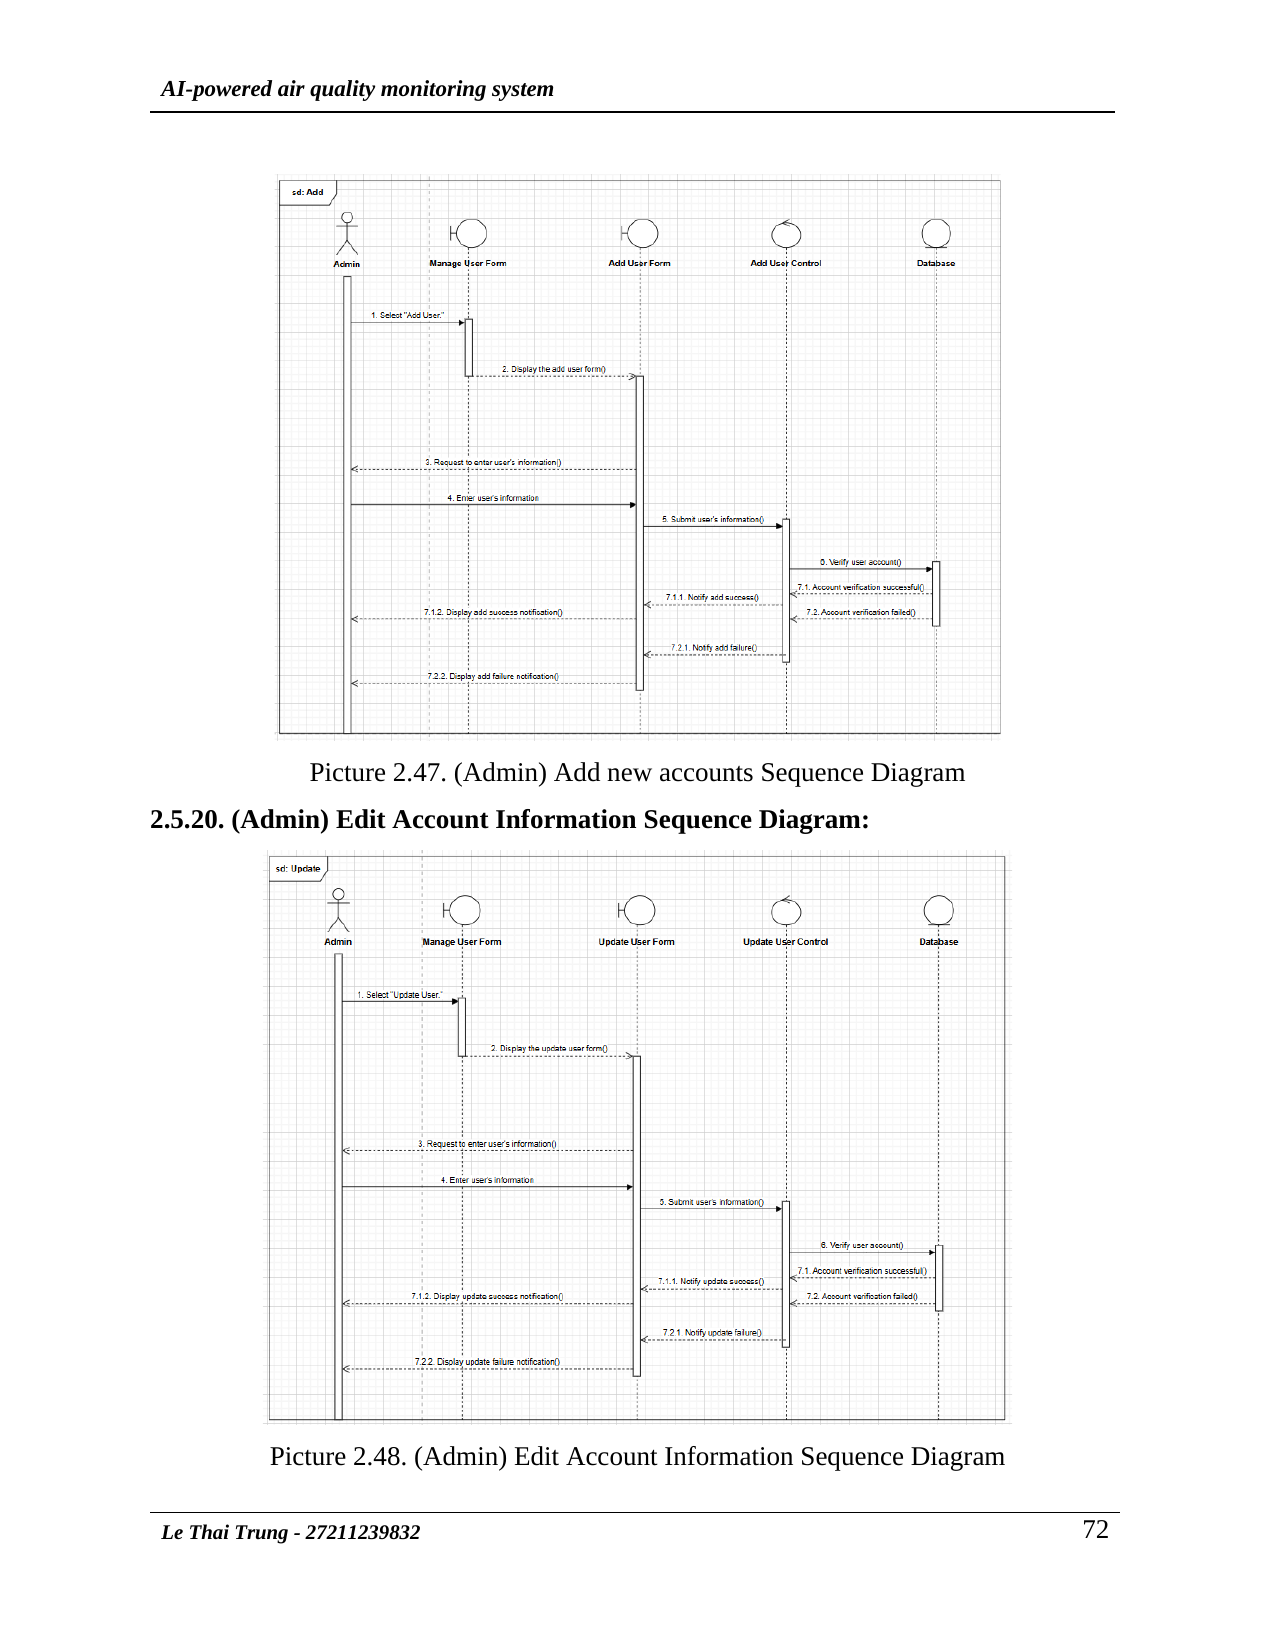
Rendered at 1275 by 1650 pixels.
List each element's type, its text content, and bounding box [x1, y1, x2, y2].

picture [274, 174, 1001, 741]
text Picture 2.48. (Admin) Edit Account Information Sequence Diagram [150, 1440, 1125, 1472]
picture [262, 850, 1013, 1425]
text 2.5.20. (Admin) Edit Account Information Sequence Diagram: [150, 803, 1125, 834]
